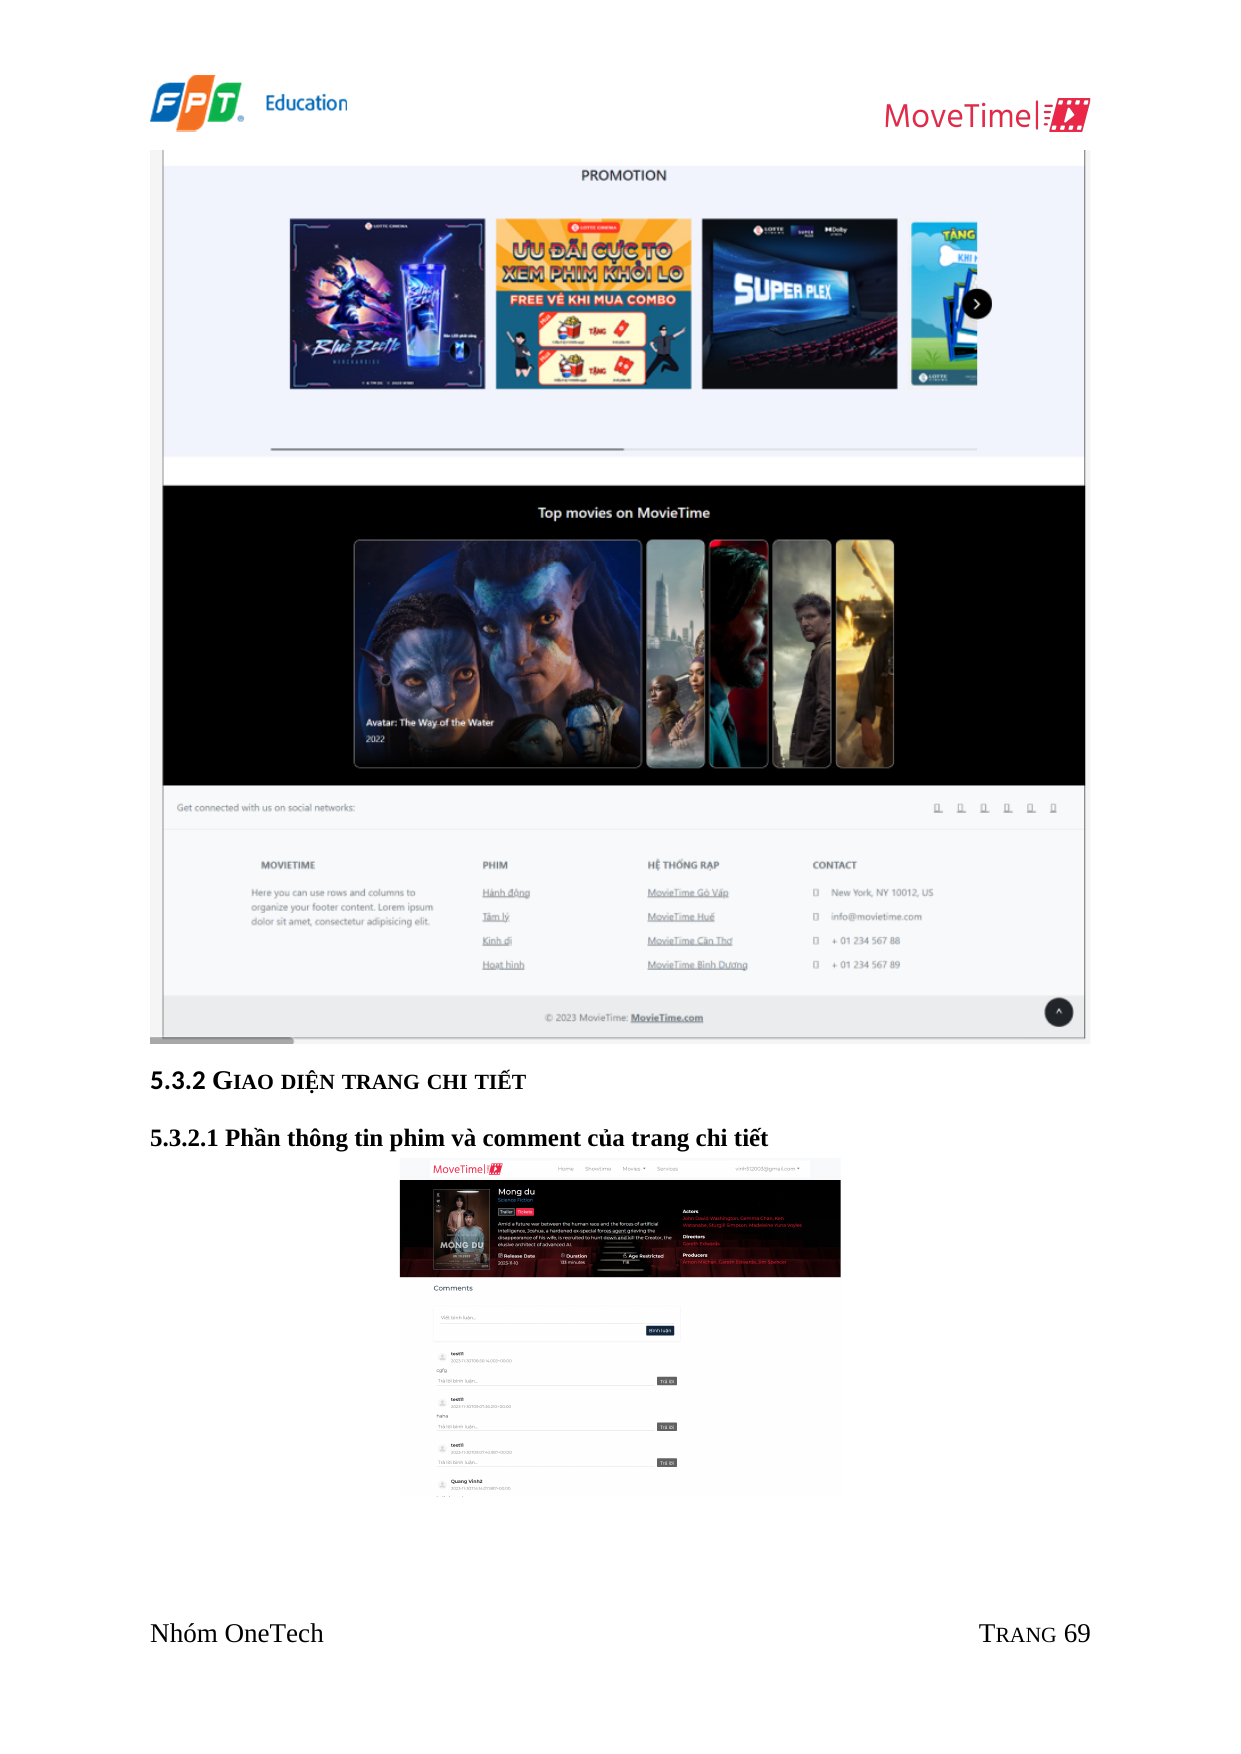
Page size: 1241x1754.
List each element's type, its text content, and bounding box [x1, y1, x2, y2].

subtitle 5.3.2.1 Phần thông tin phim và comment của trang chi tiết [150, 1123, 1090, 1152]
picture [885, 98, 1091, 132]
subtitle 5.3.2 Giao diện trang chi tiết [150, 1063, 1090, 1096]
picture [150, 75, 347, 132]
picture [399, 1158, 841, 1497]
picture [150, 150, 1091, 1044]
